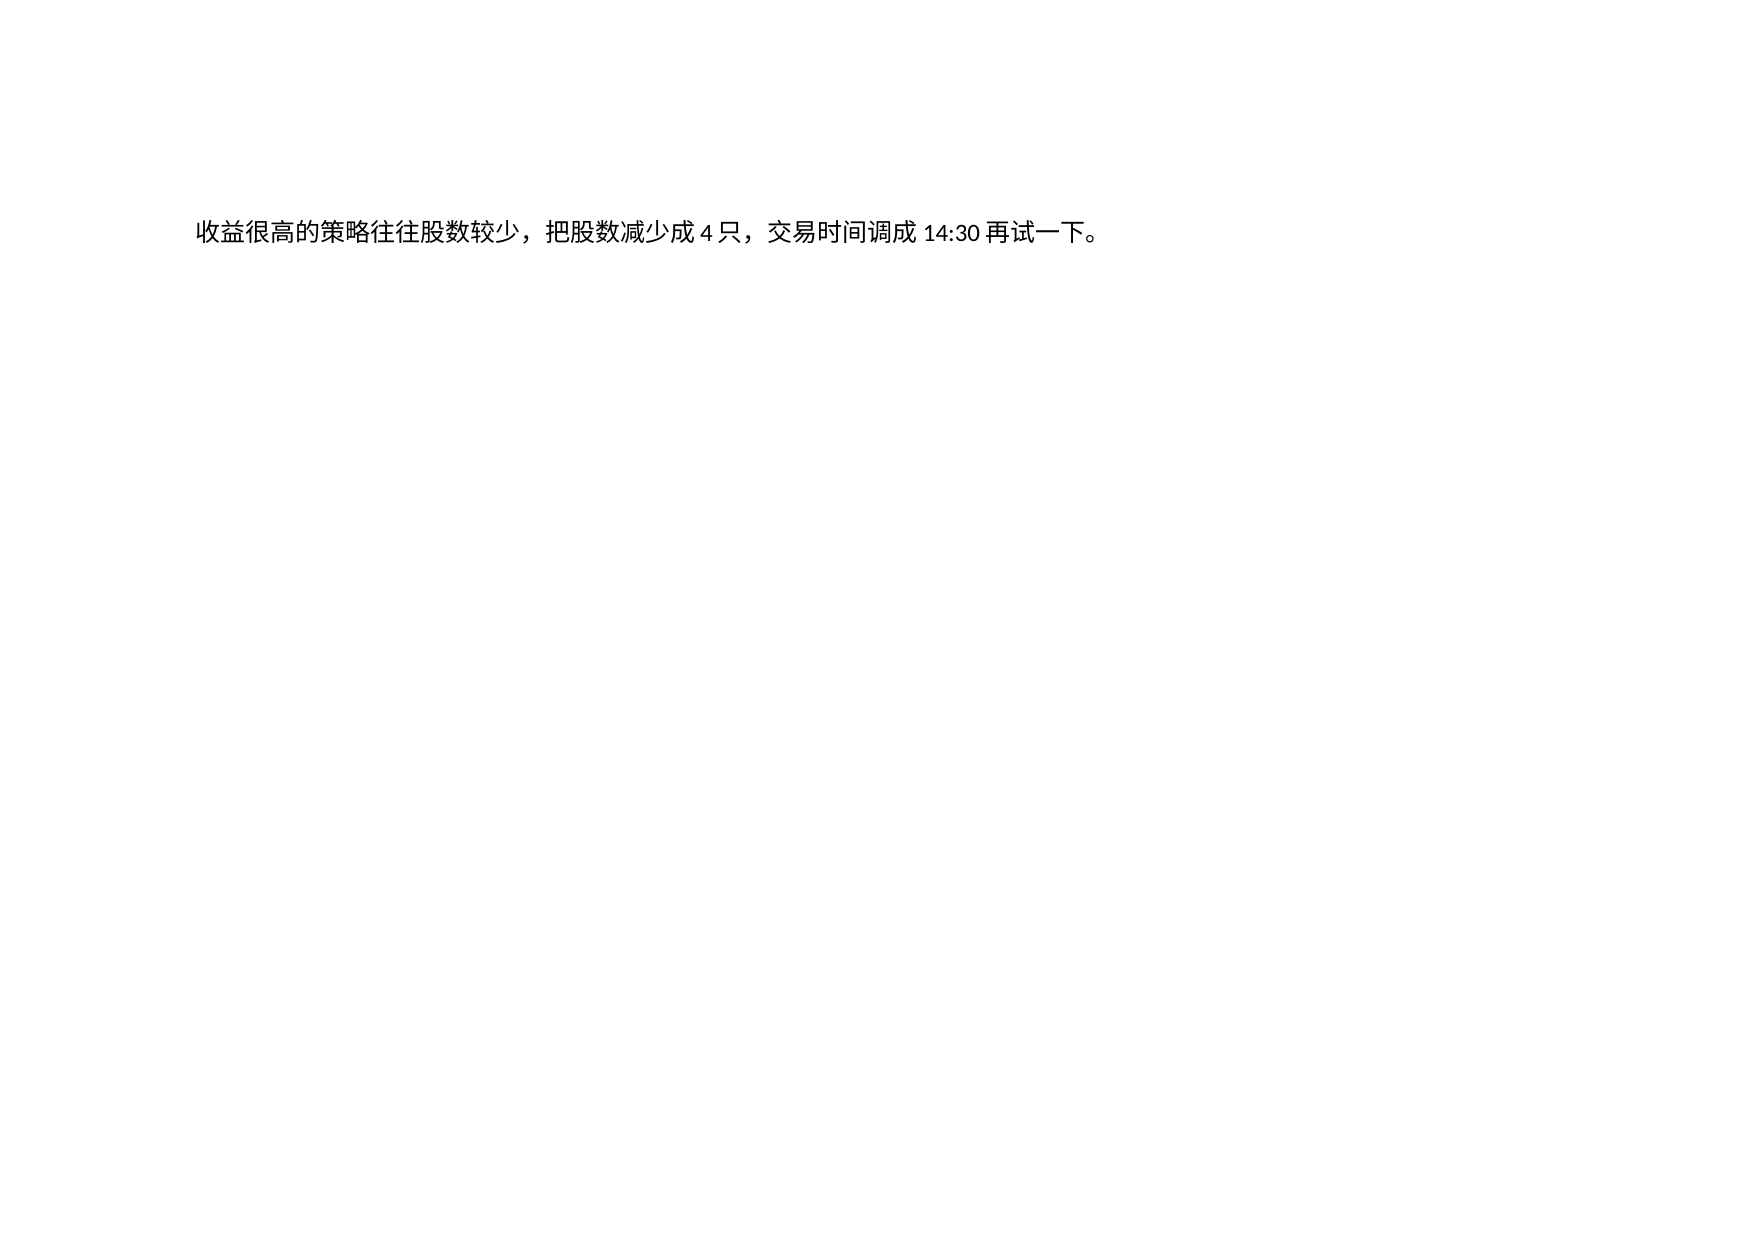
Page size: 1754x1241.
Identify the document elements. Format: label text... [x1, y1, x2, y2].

text 收益很高的策略往往股数较少，把股数减少成4只，交易时间调成14:30再试一下。 [150, 198, 1604, 263]
